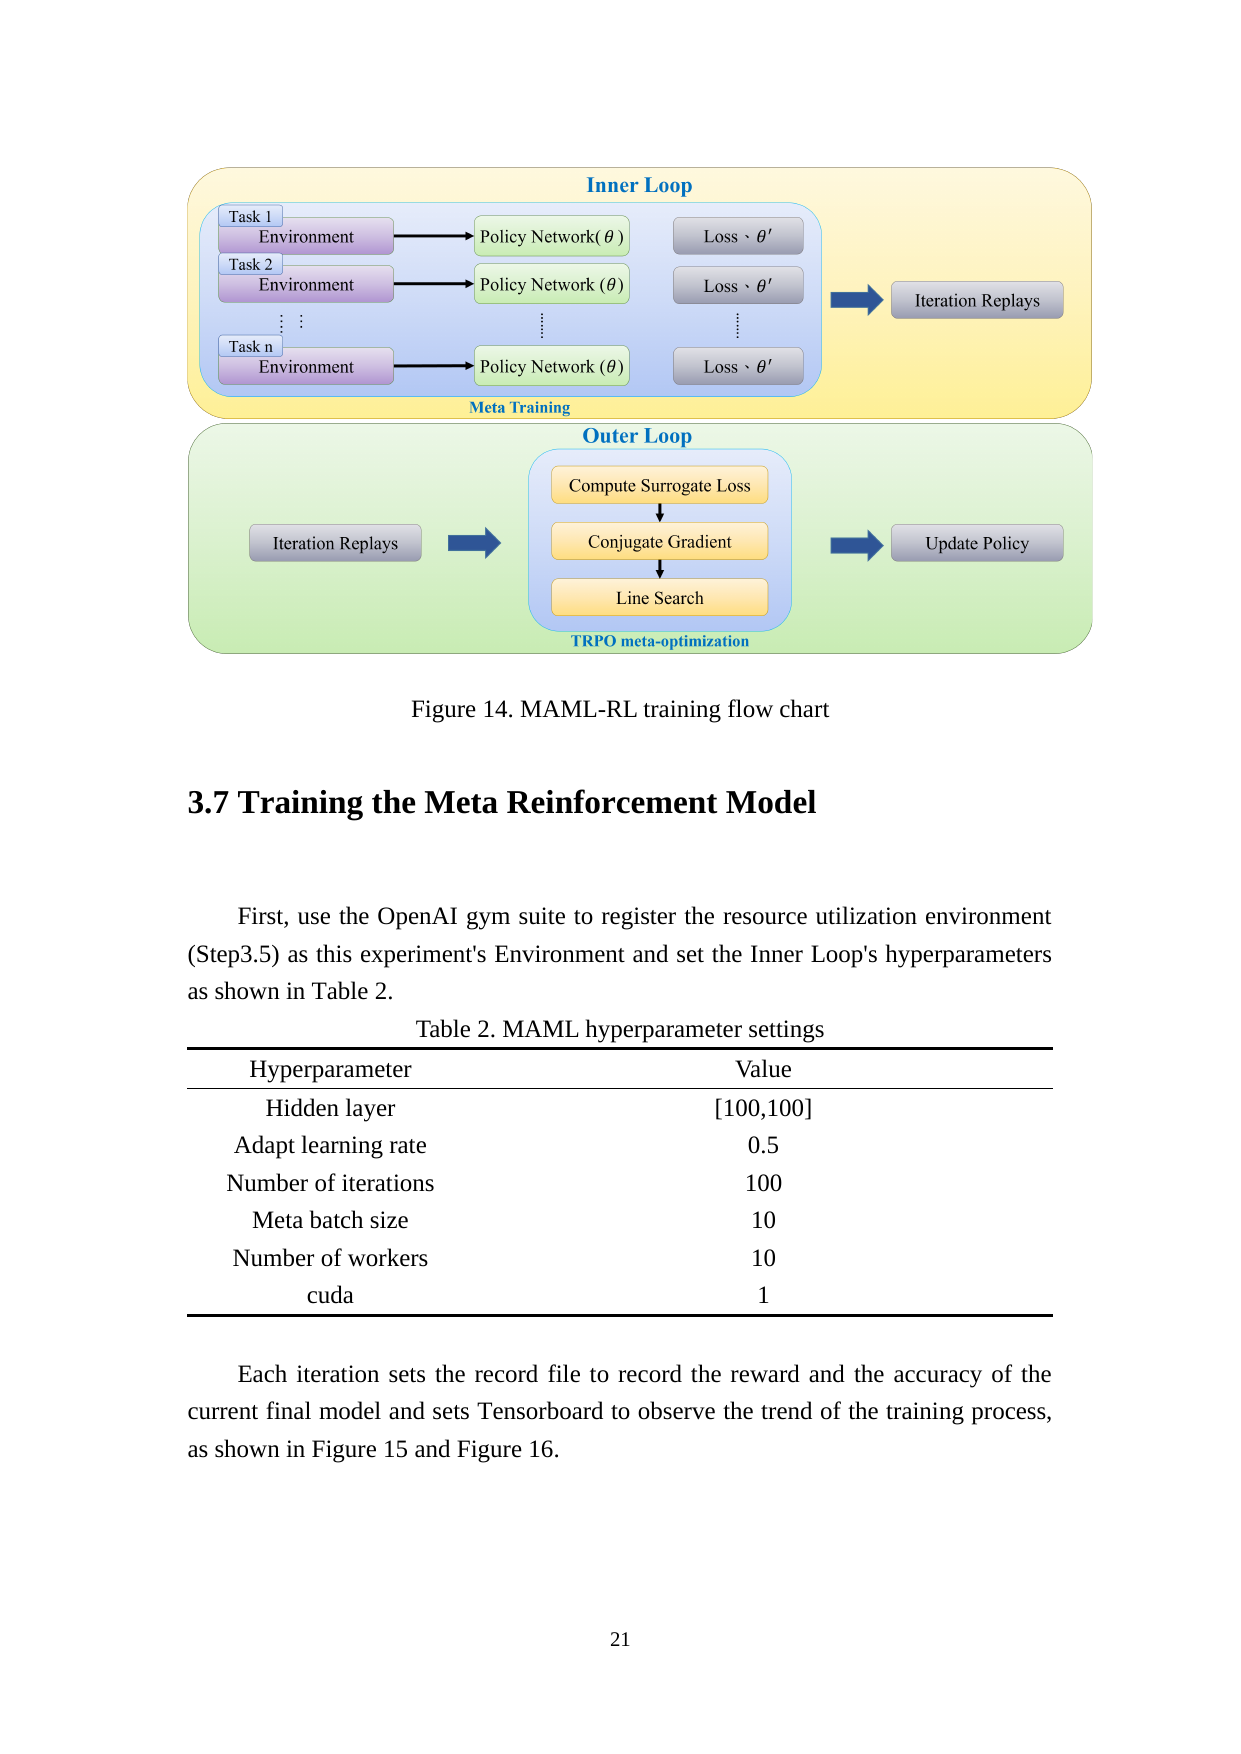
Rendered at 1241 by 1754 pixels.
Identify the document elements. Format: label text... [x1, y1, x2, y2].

table_cell Hidden layer [187, 1089, 473, 1126]
text Each iteration sets the record file to record the reward and the accuracy of the current final model and sets Tensorboard to observe the trend of the training process, as shown in Figure 15 and Figure 16. [187, 1354, 1053, 1467]
table_cell 0.5 [473, 1126, 1053, 1164]
text First, use the OpenAI gym suite to register the resource utilization environment (Step3.5) as this experiment's Environment and set the Inner Loop's hyperparameters as shown in Table 2. [187, 897, 1053, 1009]
table_header Hyperparameter [187, 1050, 473, 1088]
table_cell 100 [473, 1164, 1053, 1201]
table_cell 10 [473, 1201, 1053, 1239]
table_cell cuda [187, 1276, 473, 1314]
table_cell 1 [473, 1276, 1053, 1314]
table_cell Number of iterations [187, 1164, 473, 1201]
table_cell Adapt learning rate [187, 1126, 473, 1164]
table_header Value [473, 1050, 1053, 1088]
table_cell Number of workers [187, 1239, 473, 1276]
table_cell Meta batch size [187, 1201, 473, 1239]
picture [187, 164, 1093, 660]
table_cell 10 [473, 1239, 1053, 1276]
subtitle 3.7 Training the Meta Reinforcement Model [187, 764, 1053, 839]
table_cell [100,100] [473, 1089, 1053, 1126]
